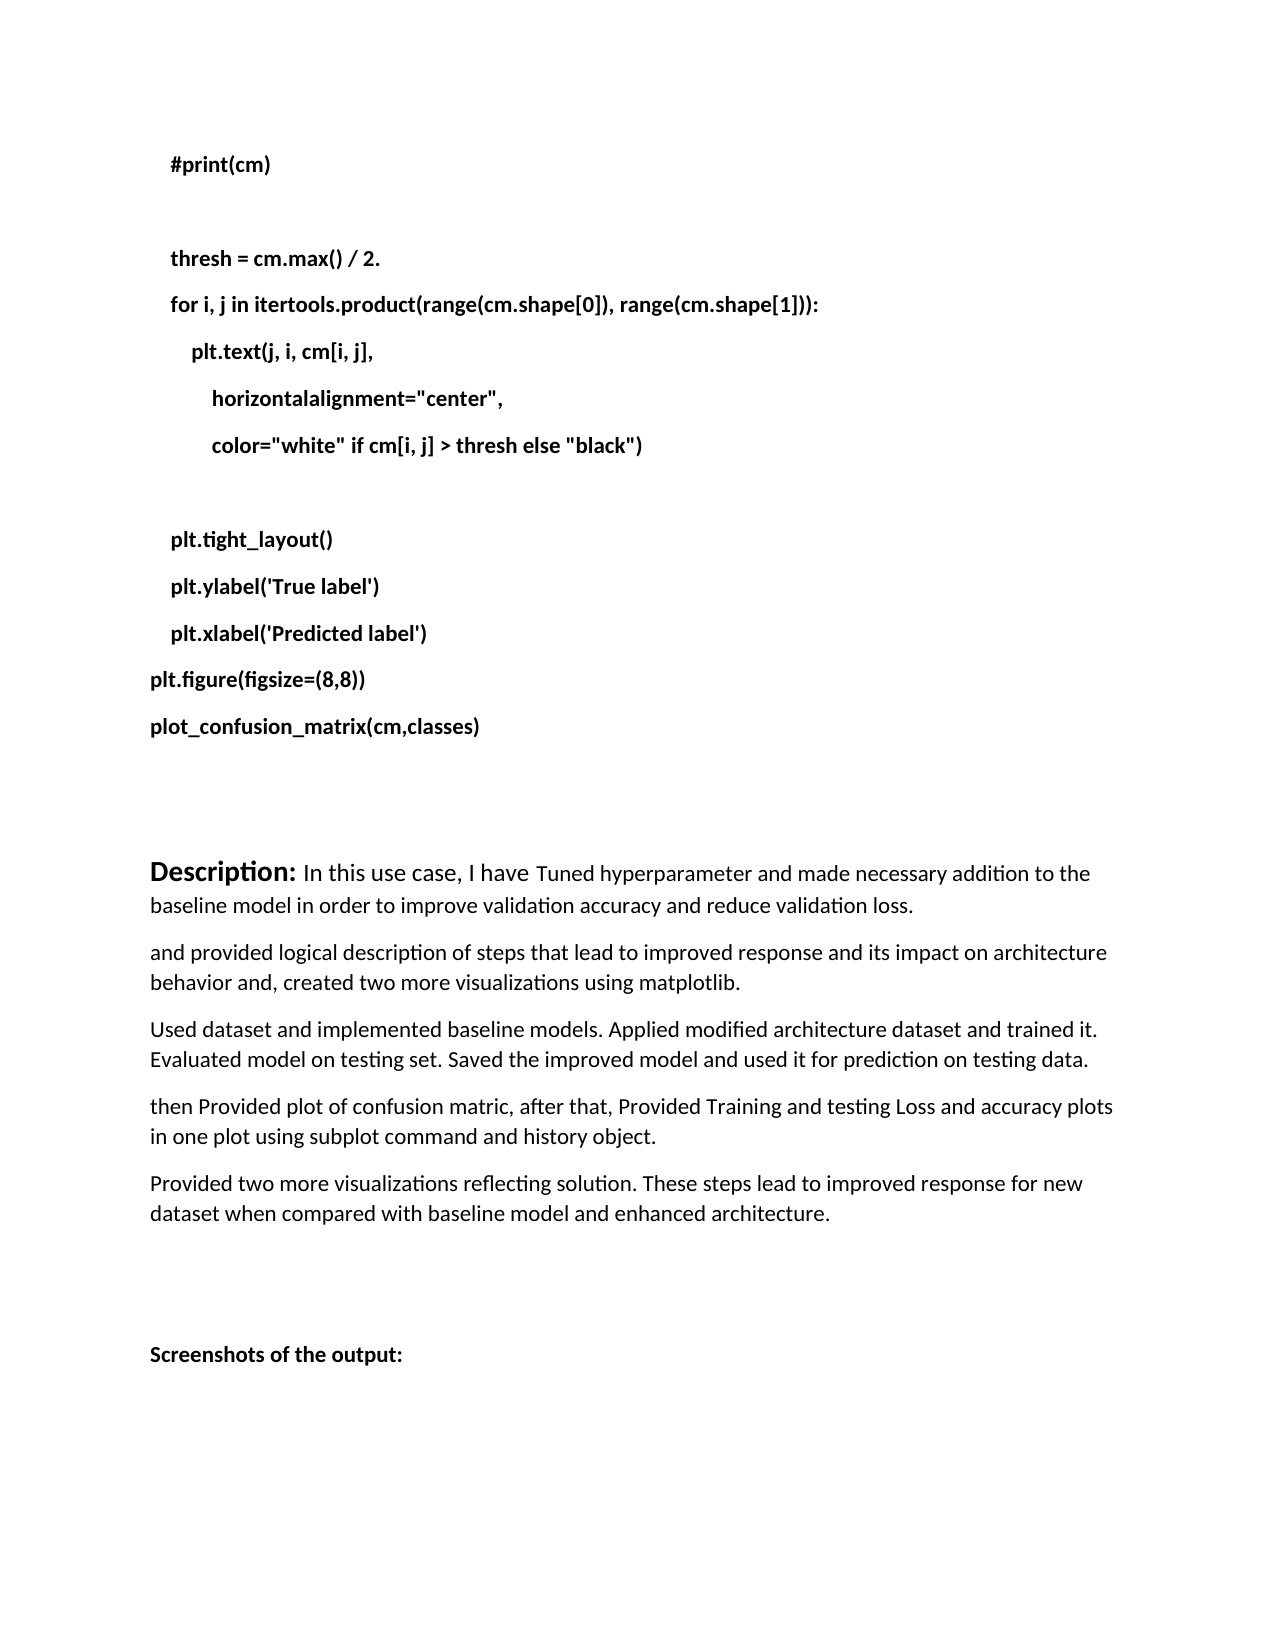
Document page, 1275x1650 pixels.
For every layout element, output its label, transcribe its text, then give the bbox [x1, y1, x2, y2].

text plt.figure(figsize=(8,8)) [150, 666, 1125, 694]
text plt.ylabel('True label') [150, 572, 1125, 600]
text thresh = cm.max() / 2. [150, 244, 1125, 272]
text for i, j in itertools.product(range(cm.shape[0]), range(cm.shape[1])): [150, 291, 1125, 319]
text #print(cm) [150, 150, 1125, 178]
text Used dataset and implemented baseline models. Applied modified architecture dataset and trained it. Evaluated model on testing set. Saved the improved model and used it for prediction on testing data. [150, 1015, 1125, 1073]
text color="white" if cm[i, j] > thresh else "black") [150, 431, 1125, 459]
text Screenshots of the output: [150, 1340, 1125, 1368]
text plt.tight_layout() [150, 525, 1125, 553]
text horizontalalignment="center", [150, 384, 1125, 412]
text plt.xlabel('Predicted label') [150, 619, 1125, 647]
text Description: In this use case, I have Tuned hyperparameter and made necessary addition to the baseline model in order to improve validation accuracy and reduce validation loss. [150, 853, 1125, 919]
text and provided logical description of steps that lead to improved response and its impact on architecture behavior and, created two more visualizations using matplotlib. [150, 938, 1125, 996]
text Provided two more visualizations reflecting solution. These steps lead to improved response for new dataset when compared with baseline model and enhanced architecture. [150, 1169, 1125, 1227]
text plt.text(j, i, cm[i, j], [150, 337, 1125, 366]
text then Provided plot of confusion matric, after that, Provided Training and testing Loss and accuracy plots in one plot using subplot command and history object. [150, 1092, 1125, 1150]
text plot_confusion_matrix(cm,classes) [150, 712, 1125, 741]
